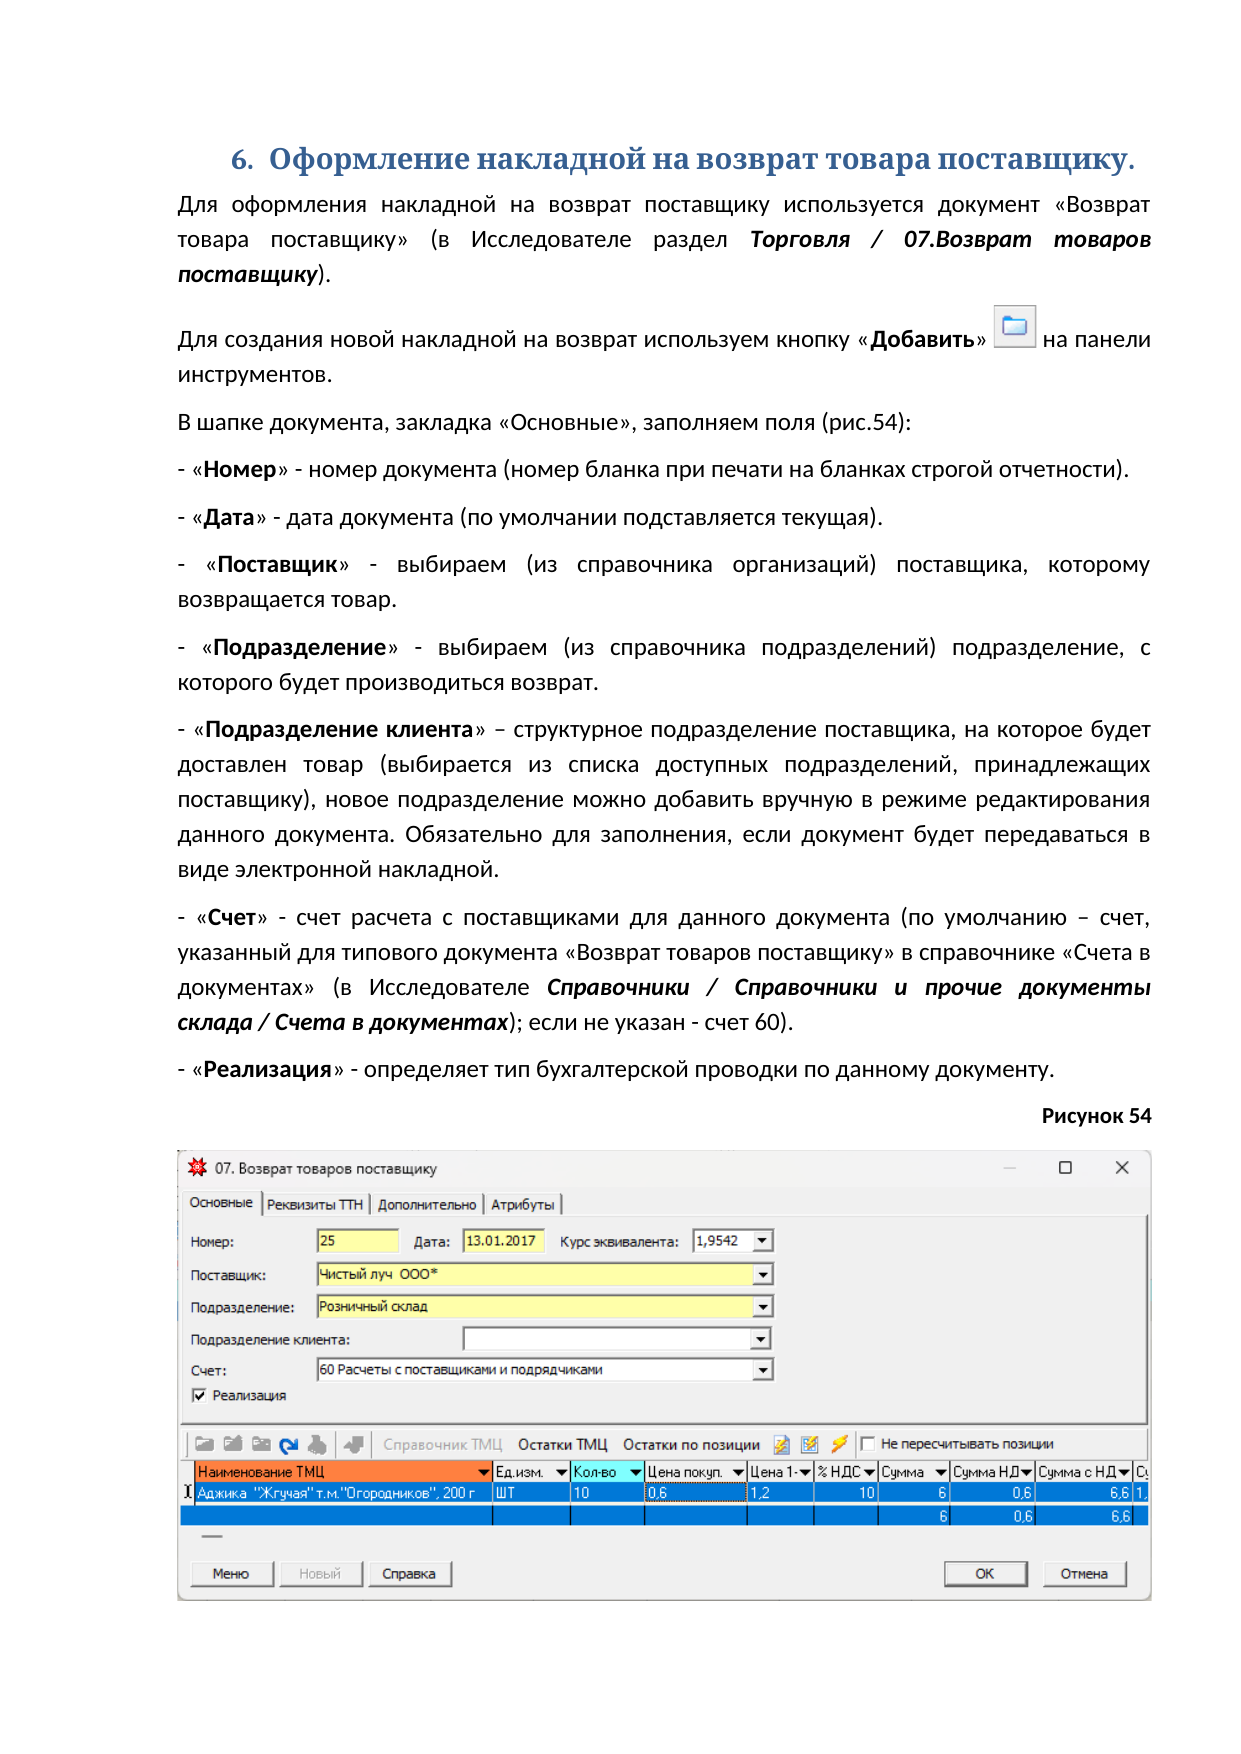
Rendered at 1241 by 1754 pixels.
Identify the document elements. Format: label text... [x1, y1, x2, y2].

text - «Реализация» - определяет тип бухгалтерской проводки по данному документу. [177, 1054, 1152, 1084]
picture [993, 305, 1037, 348]
text Для создания новой накладной на возврат используем кнопку «Добавить» на панели инструментов. [177, 305, 1152, 389]
text - «Подразделение» - выбираем (из справочника подразделений) подразделение, с которого будет производиться возврат. [177, 631, 1152, 697]
text Рисунок 54 [177, 1101, 1152, 1129]
text - «Номер» - номер документа (номер бланка при печати на бланках строгой отчетности). [177, 454, 1152, 484]
text - «Поставщик» - выбираем (из справочника организаций) поставщика, которому возвращается товар. [177, 549, 1152, 614]
subtitle Оформление накладной на возврат товара поставщику. [215, 143, 1152, 177]
picture [177, 1150, 1152, 1601]
text В шапке документа, закладка «Основные», заполняем поля (рис.54): [177, 406, 1152, 437]
text Для оформления накладной на возврат поставщику используется документ «Возврат товара поставщику» (в Исследователе раздел Торговля / 07.Возврат товаров поставщику). [177, 188, 1152, 288]
text - «Счет» - счет расчета с поставщиками для данного документа (по умолчанию – счет, указанный для типового документа «Возврат товаров поставщику» в справочнике «Счета в документах» (в Исследователе Справочники / Справочники и прочие документы склада / Счета в документах); если не указан - счет 60). [177, 901, 1152, 1037]
text - «Дата» - дата документа (по умолчании подставляется текущая). [177, 501, 1152, 532]
text - «Подразделение клиента» – структурное подразделение поставщика, на которое будет доставлен товар (выбирается из списка доступных подразделений, принадлежащих поставщику), новое подразделение можно добавить вручную в режиме редактирования данного документа. Обязательно для заполнения, если документ будет передаваться в виде электронной накладной. [177, 714, 1152, 884]
